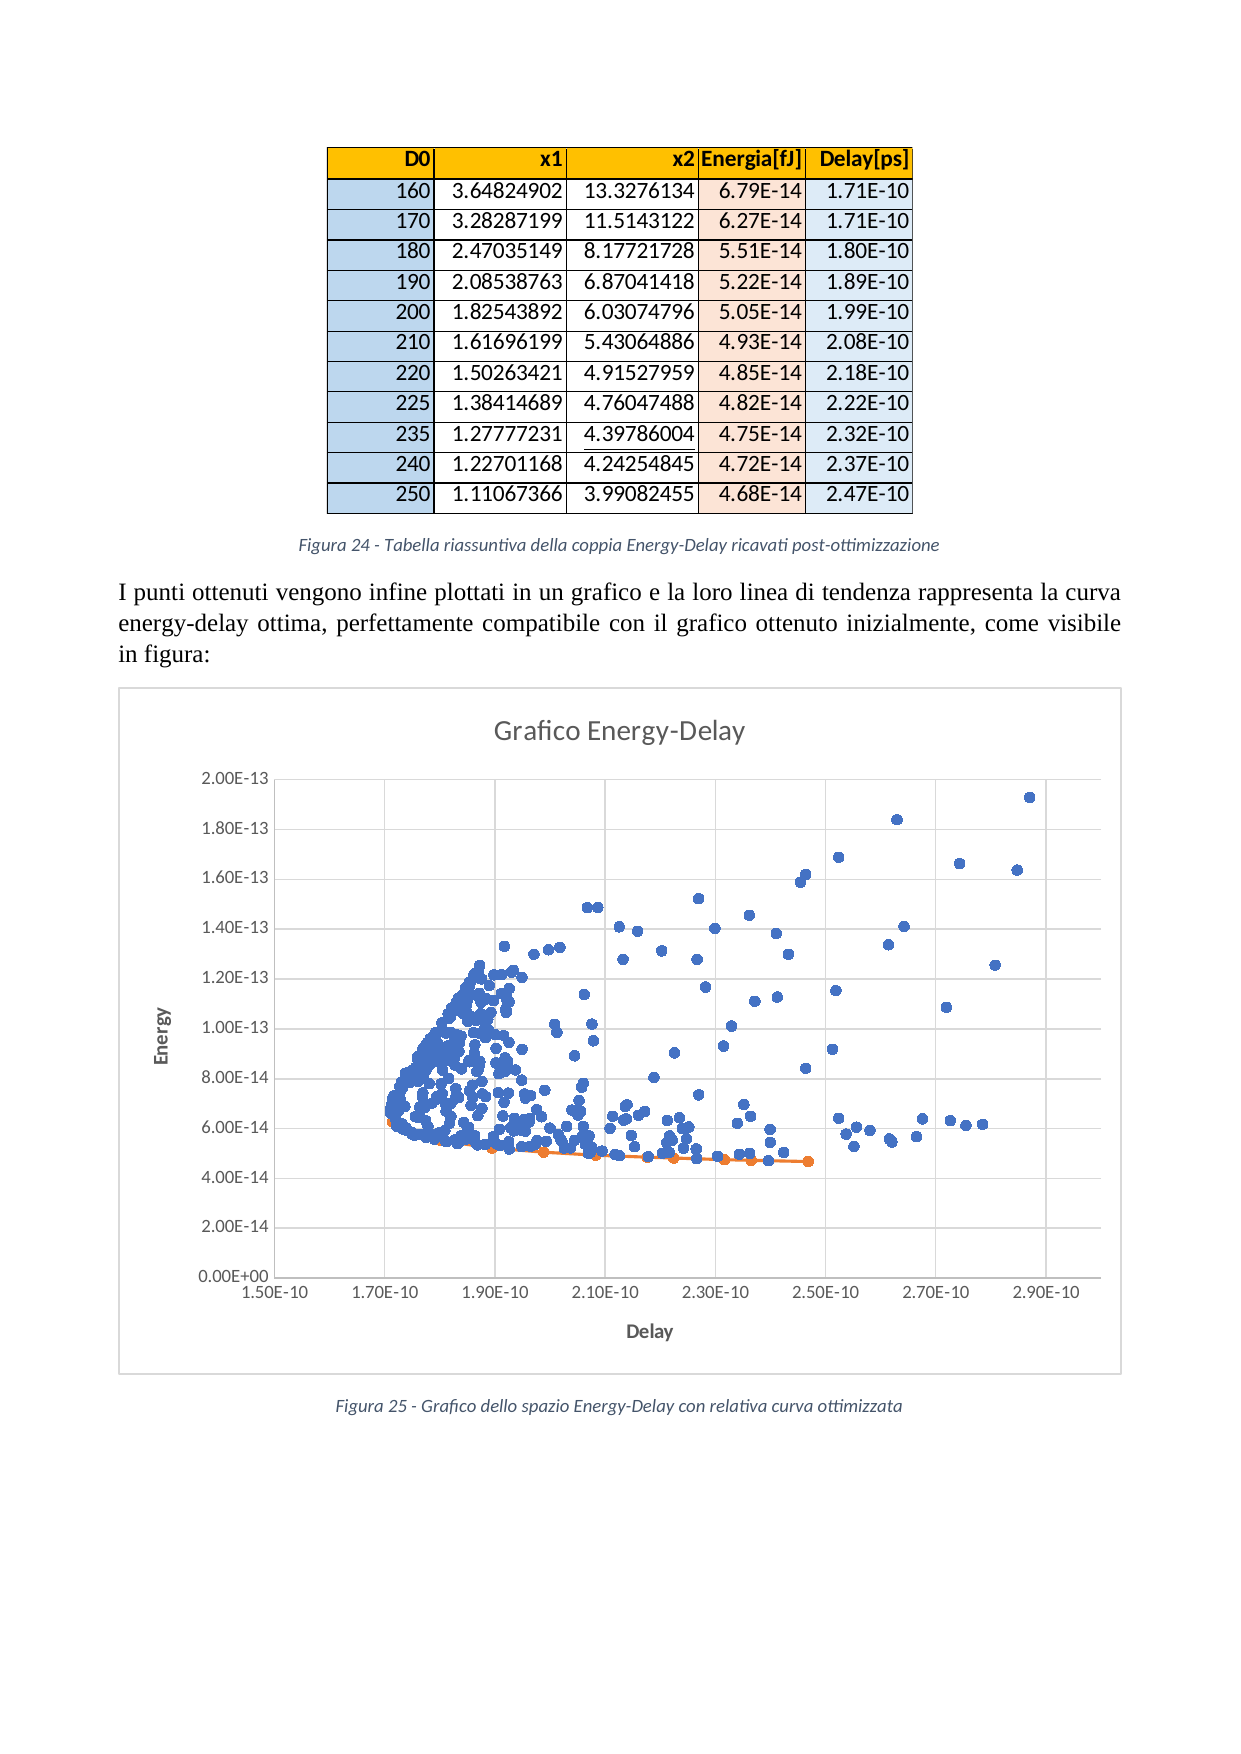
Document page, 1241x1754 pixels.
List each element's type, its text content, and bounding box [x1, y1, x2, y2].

text Figura 24 - Tabella riassuntiva della coppia Energy-Delay ricavati post-ottimizzazione [118, 533, 1122, 556]
text Figura 25 - Grafico dello spazio Energy-Delay con relativa curva ottimizzata [118, 1394, 1122, 1417]
text I punti ottenuti vengono infine plottati in un grafico e la loro linea di tendenza rappresenta la curva energy-delay ottima, perfettamente compatibile con il grafico ottenuto inizialmente, come visibile in figura: [118, 577, 1122, 668]
